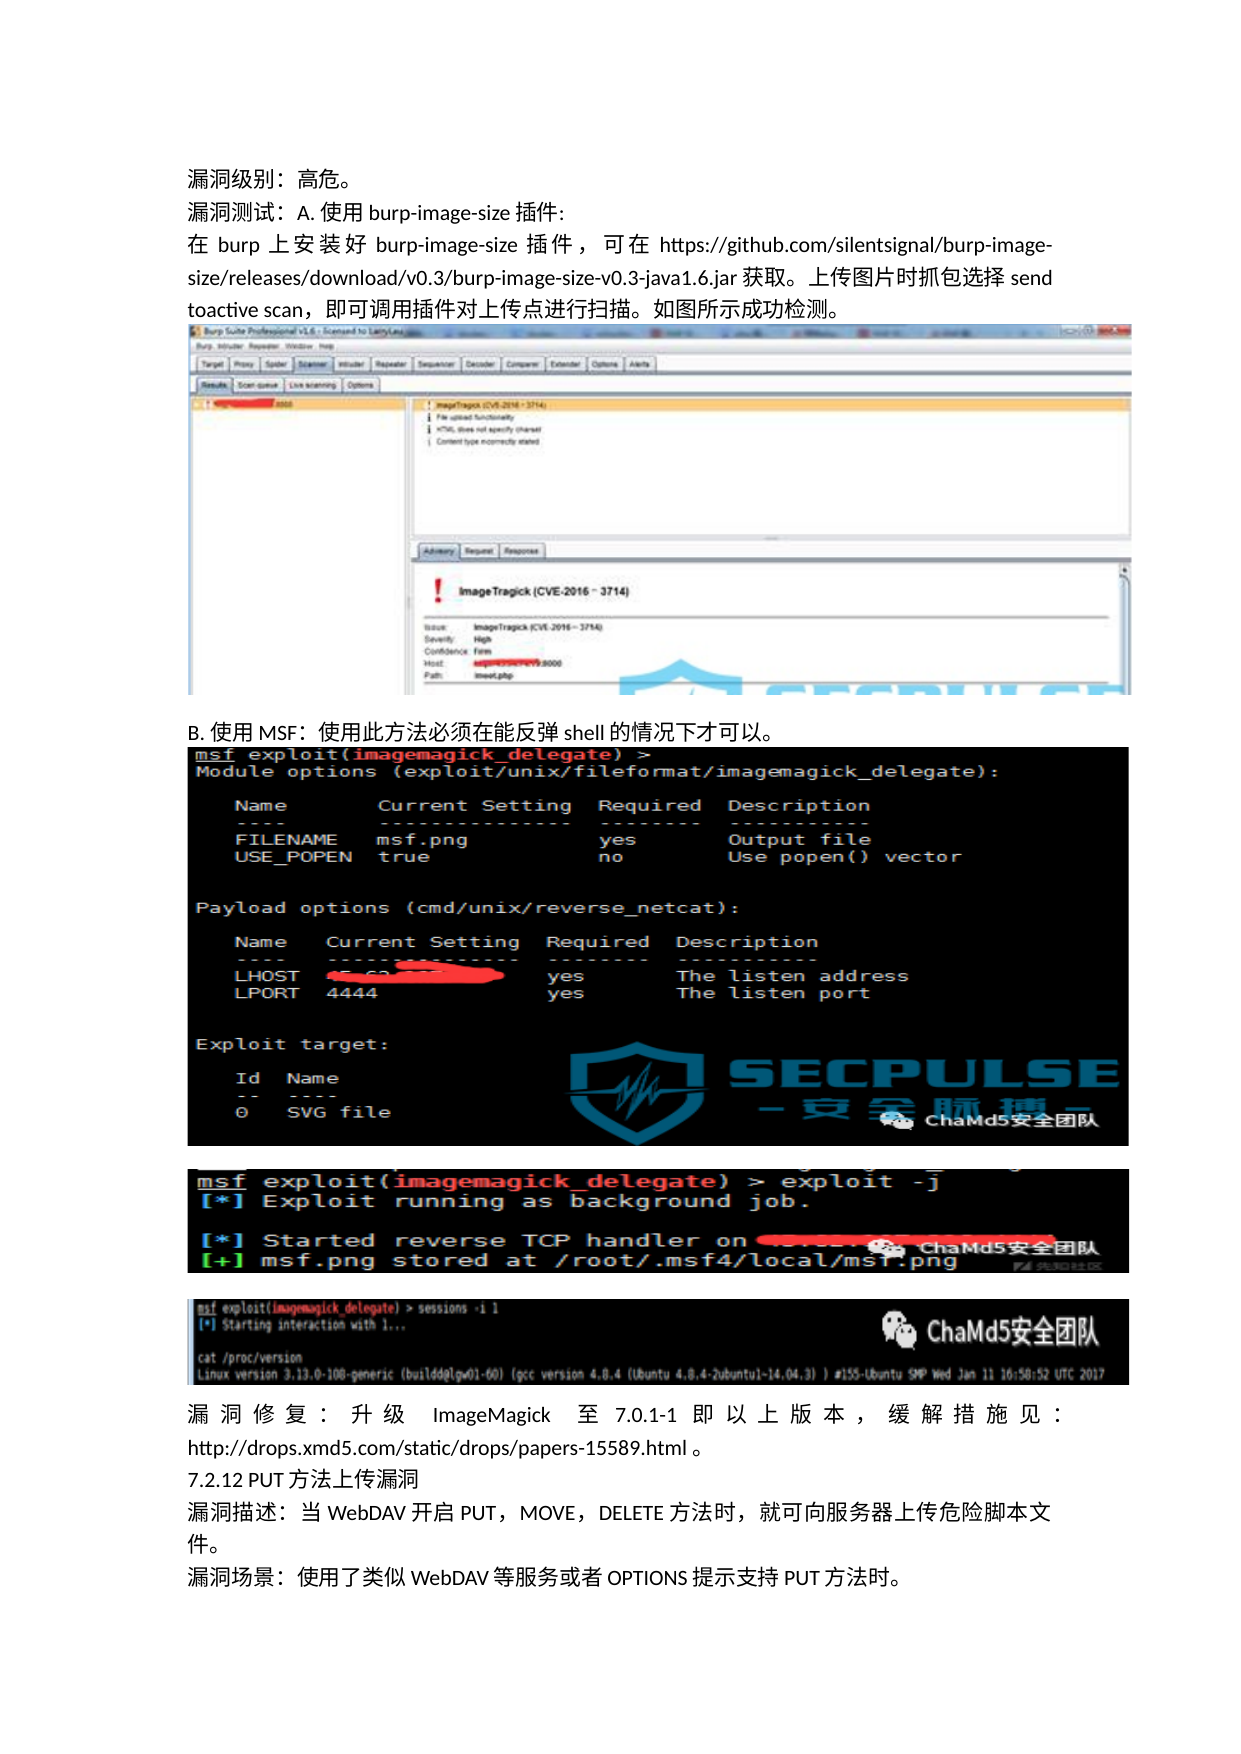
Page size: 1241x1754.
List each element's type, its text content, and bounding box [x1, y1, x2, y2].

picture [187, 1169, 1130, 1273]
text 漏洞测试：A. 使用burp-image-size插件: [187, 194, 1053, 227]
text 漏洞级别：高危。 [187, 162, 1053, 194]
text 在burp上安装好burp-image-size插件，可在https://github.com/silentsignal/burp-image-size/releases/download/v0.3/burp-image-size-v0.3-java1.6.jar获取。上传图片时抓包选择send toactive scan，即可调用插件对上传点进行扫描。如图所示成功检测。 [187, 227, 1053, 324]
text 漏洞描述：当WebDAV开启PUT，MOVE，DELETE方法时，就可向服务器上传危险脚本文件。 [187, 1494, 1053, 1559]
text 7.2.12 PUT方法上传漏洞 [187, 1462, 1053, 1494]
text 漏洞场景：使用了类似WebDAV等服务或者OPTIONS提示支持PUT方法时。 [187, 1559, 1053, 1592]
picture [588, 1092, 687, 1131]
picture [187, 324, 1132, 695]
picture [187, 747, 1129, 1146]
text B. 使用MSF：使用此方法必须在能反弹shell的情况下才可以。 [187, 714, 1053, 747]
picture [588, 1055, 687, 1090]
text 漏洞修复：升级 ImageMagick 至7.0.1-1即以上版本，缓解措施见：http://drops.xmd5.com/static/drops/papers-15589.html 。 [187, 1397, 1053, 1462]
picture [187, 1299, 1130, 1385]
